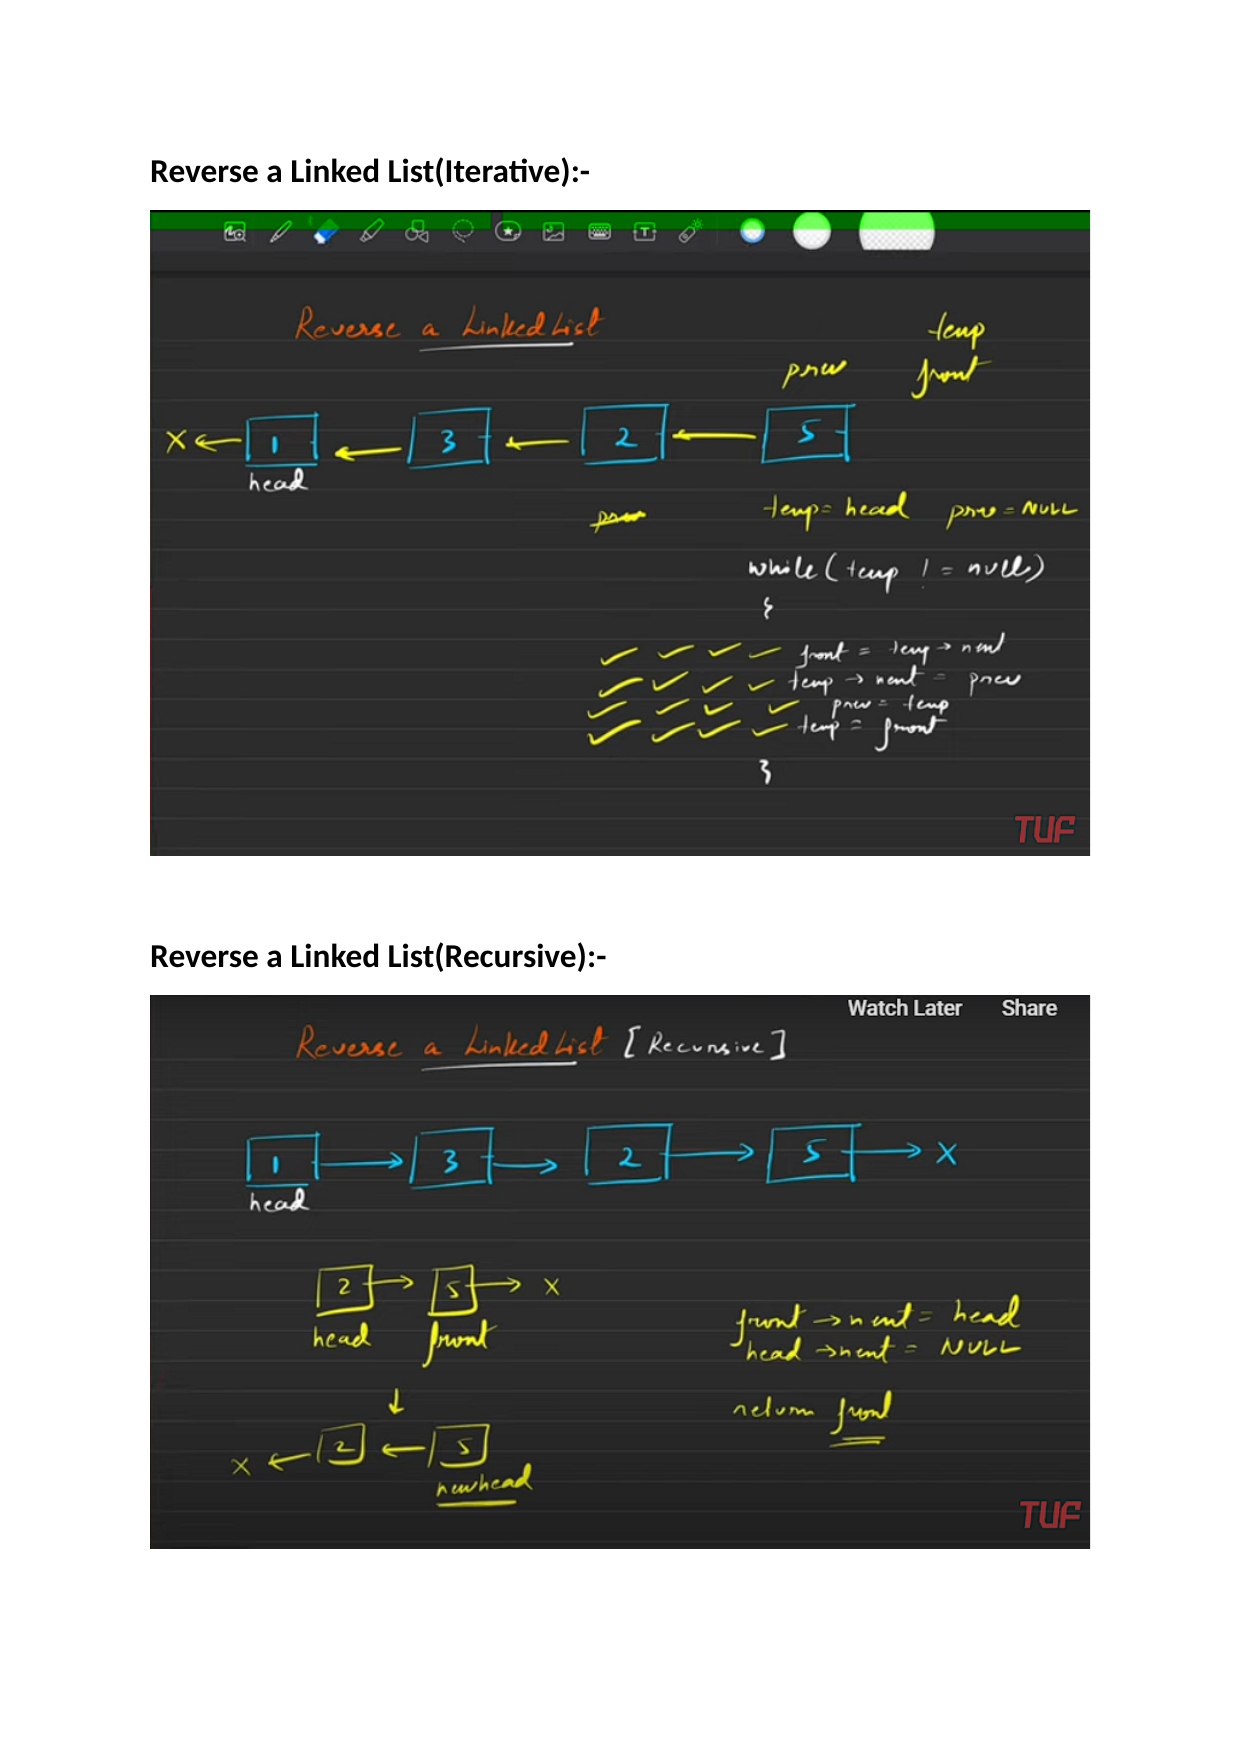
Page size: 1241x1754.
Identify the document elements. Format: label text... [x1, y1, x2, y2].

text Reverse a Linked List(Iterative):- [150, 150, 1090, 191]
picture [150, 210, 1091, 856]
text Reverse a Linked List(Recursive):- [150, 934, 1090, 975]
picture [150, 995, 1091, 1549]
